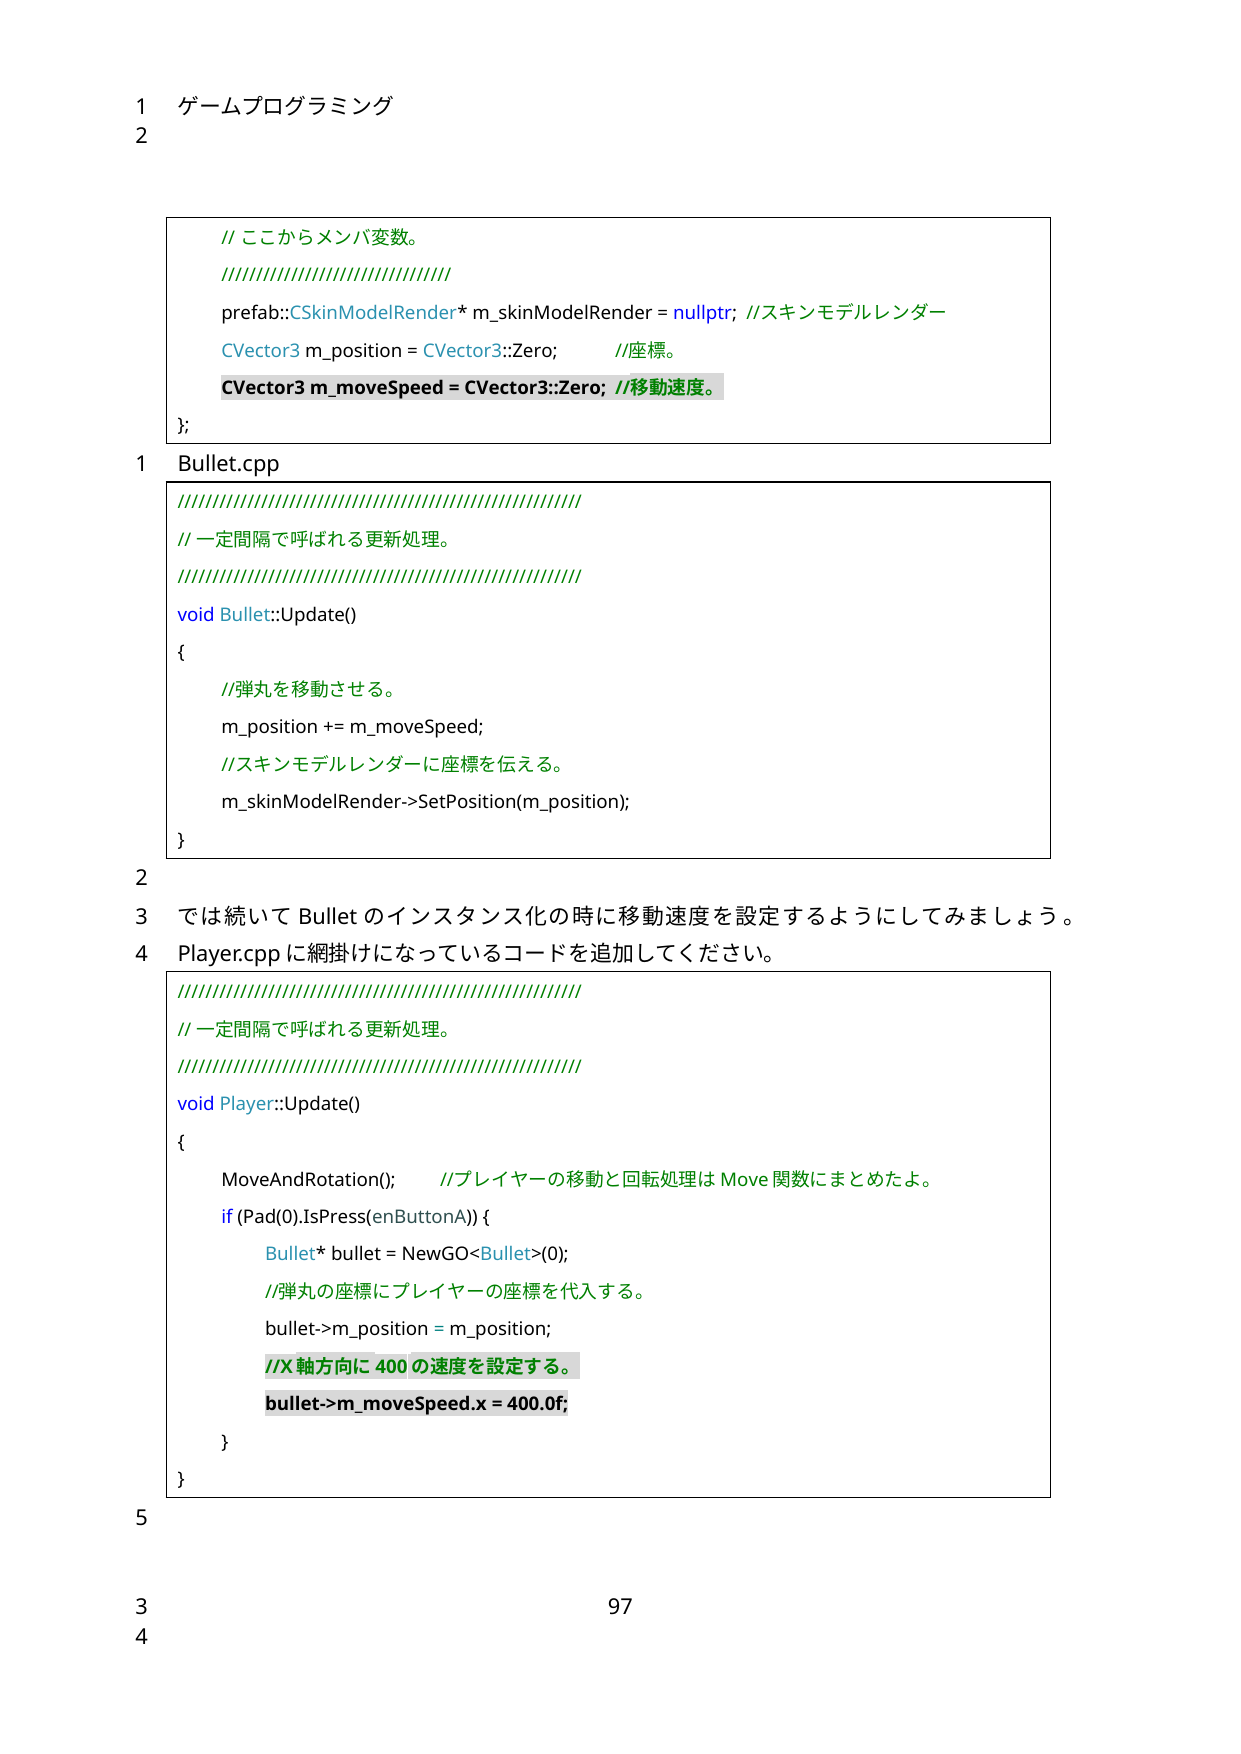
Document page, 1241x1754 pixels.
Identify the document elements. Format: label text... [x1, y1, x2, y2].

table_header ////////////////////////////////////////////////////////// // 一定間隔で呼ばれる更新処理。 ////////////////////////////////////////////////////////// void Bullet::Update() { //弾丸を移動させる。 m_position += m_moveSpeed; //スキンモデルレンダーに座標を伝える。 m_skinModelRender->SetPosition(m_position); } [167, 483, 1050, 857]
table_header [167, 218, 1050, 443]
table_header ////////////////////////////////////////////////////////// // 一定間隔で呼ばれる更新処理。 ////////////////////////////////////////////////////////// void Player::Update() { MoveAndRotation(); //プレイヤーの移動と回転処理はMove関数にまとめたよ。 if (Pad(0).IsPress(enButtonA)) { Bullet* bullet = NewGO<Bullet>(0); //弾丸の座標にプレイヤーの座標を代入する。 bullet->m_position = m_position; //X軸方向に400の速度を設定する。 bullet->m_moveSpeed.x = 400.0f; } } [167, 972, 1050, 1497]
text では続いてBulletのインスタンス化の時に移動速度を設定するようにしてみましょう。Player.cppに網掛けになっているコードを追加してください。 [177, 896, 1063, 971]
text Bullet.cpp [177, 444, 1063, 481]
